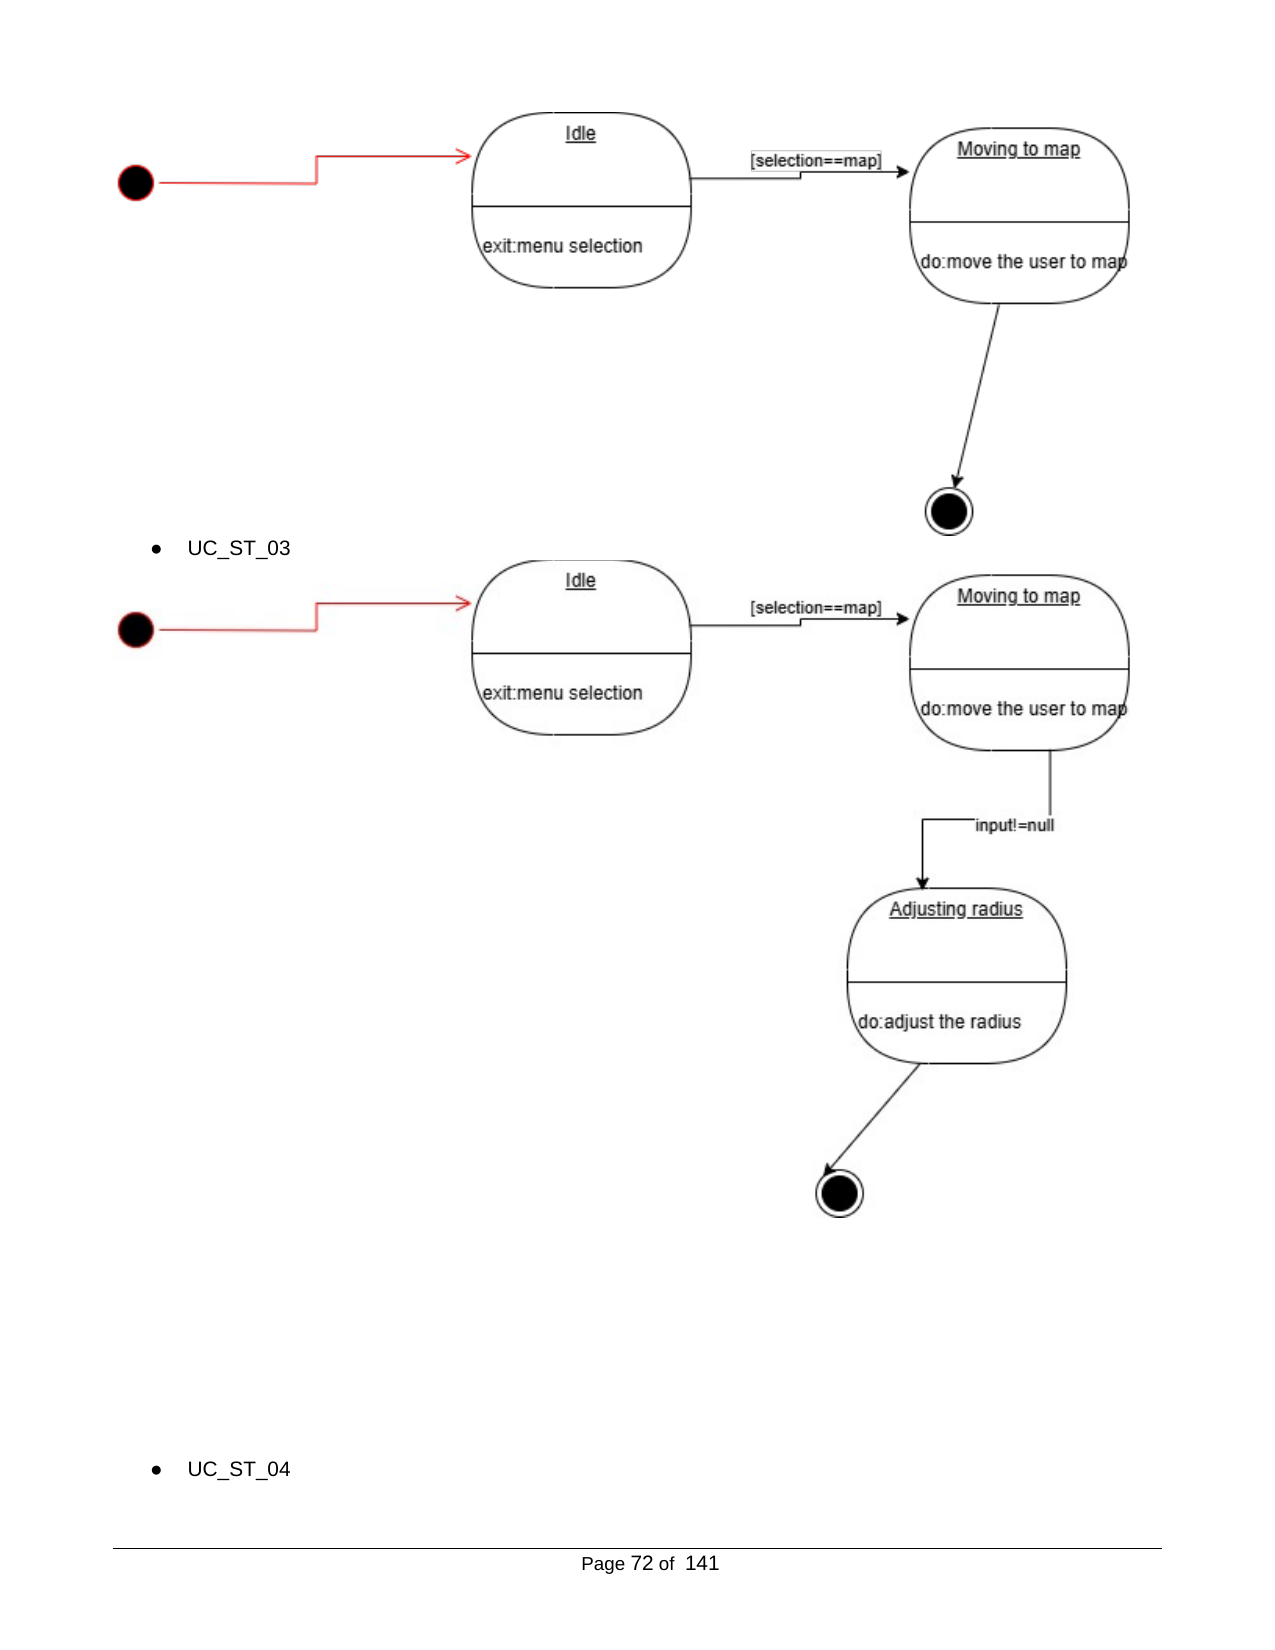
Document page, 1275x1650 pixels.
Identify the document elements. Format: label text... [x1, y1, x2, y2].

list UC_ST_04 [150, 1457, 1162, 1481]
picture [112, 560, 1130, 1218]
picture [112, 112, 1130, 536]
list UC_ST_03 [150, 536, 1162, 560]
